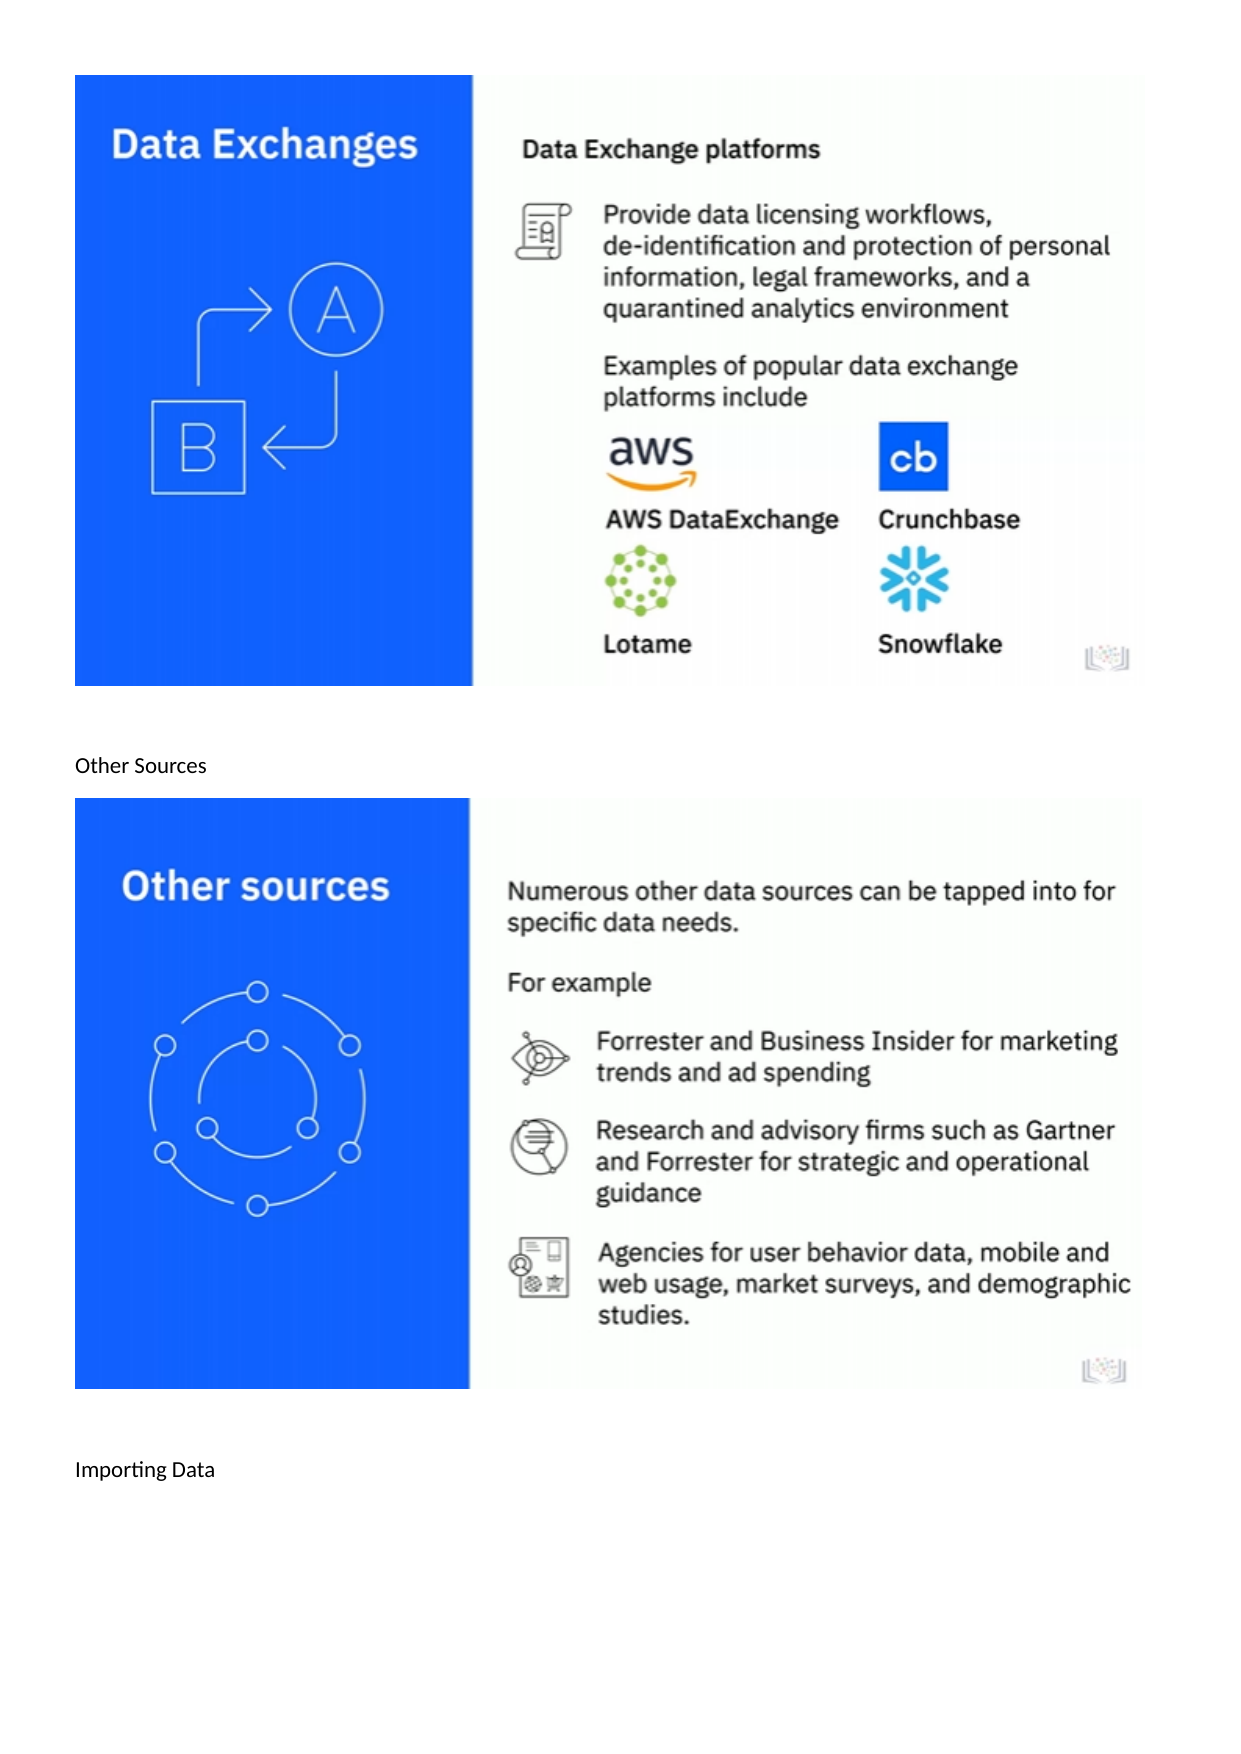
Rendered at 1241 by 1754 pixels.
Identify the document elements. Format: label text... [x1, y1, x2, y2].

picture [75, 75, 1146, 686]
text Other Sources [75, 752, 1165, 779]
picture [75, 798, 1143, 1389]
text Importing Data [75, 1455, 1165, 1483]
